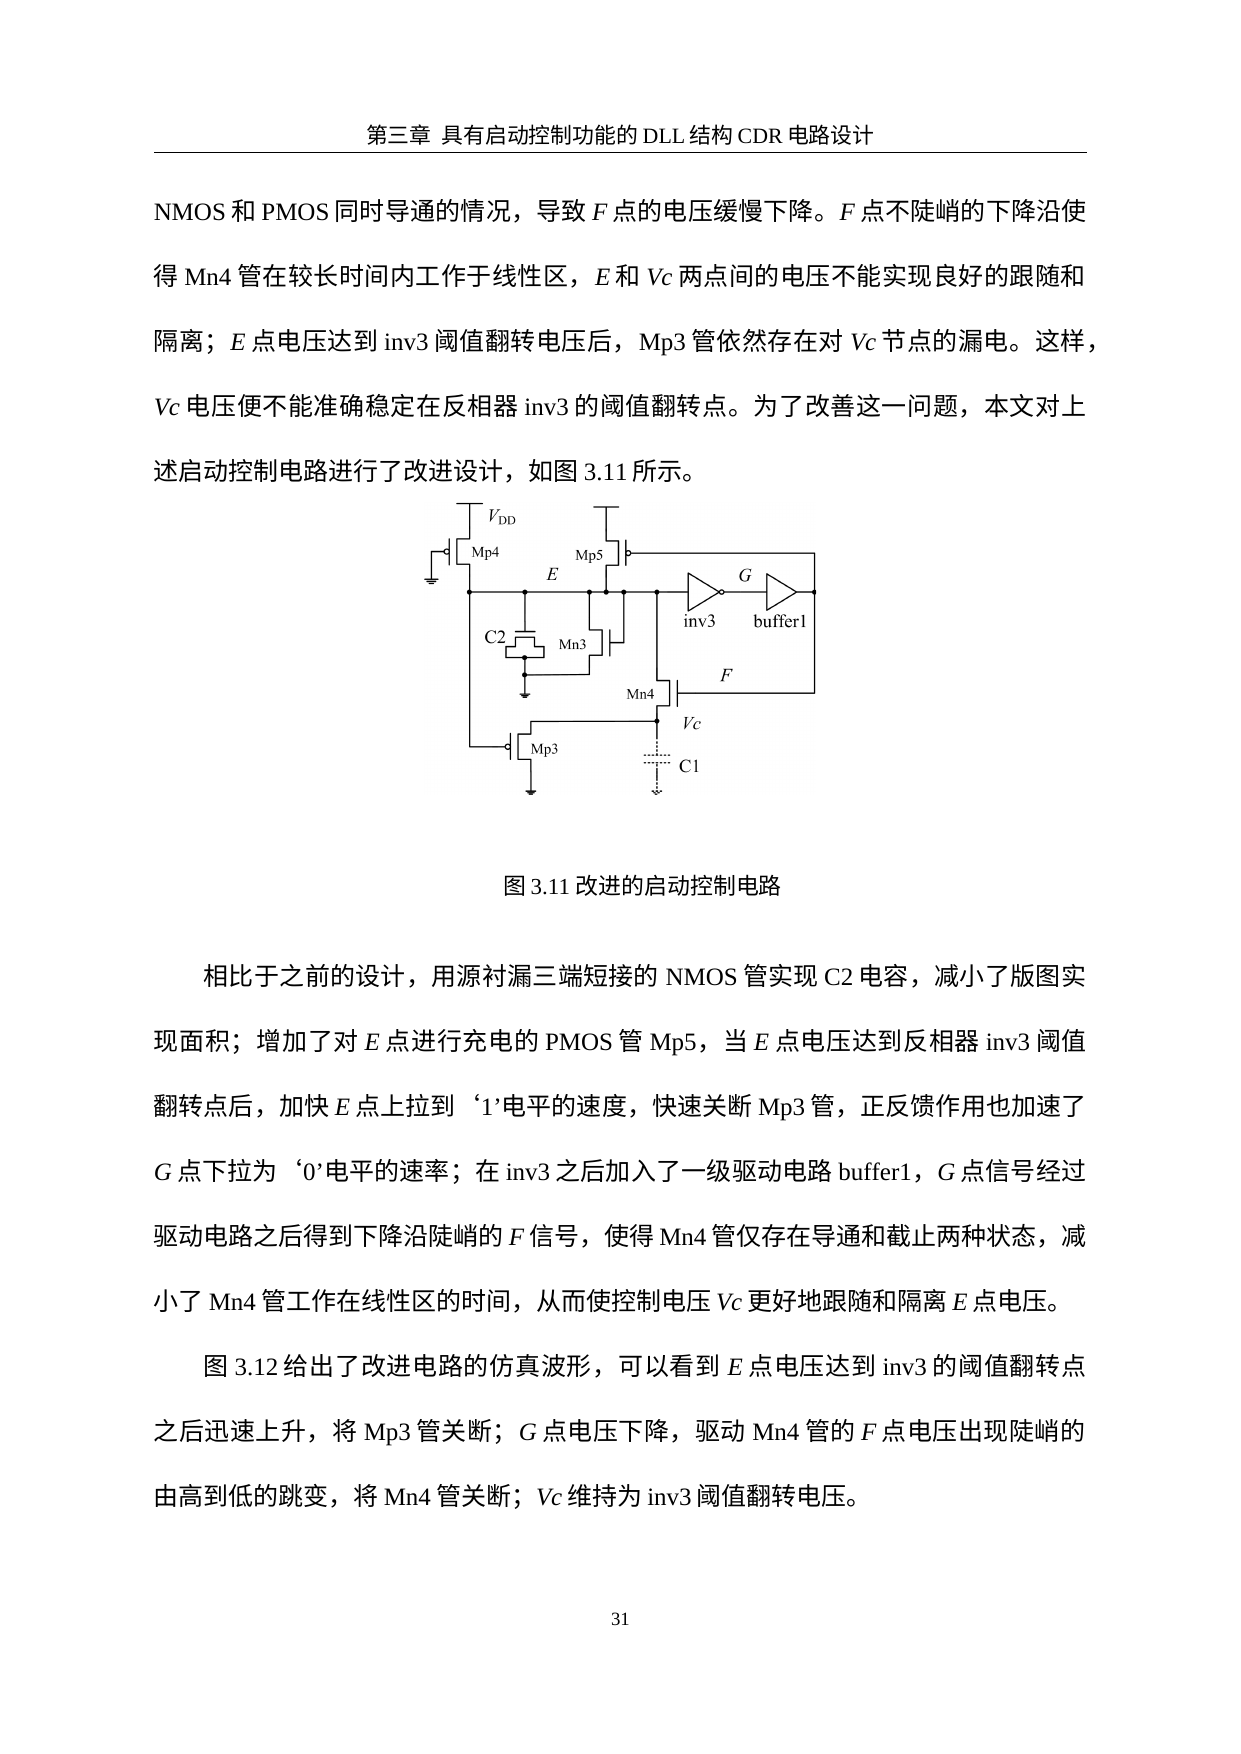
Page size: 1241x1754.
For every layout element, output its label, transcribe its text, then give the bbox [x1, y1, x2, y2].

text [153, 177, 1087, 502]
text 图3.12给出了改进电路的仿真波形，可以看到E点电压达到inv3的阈值翻转点之后迅速上升，将Mp3管关断；G点电压下降，驱动Mn4管的F点电压出现陡峭的由高到低的跳变，将Mn4管关断；Vc维持为inv3阈值翻转电压。 [153, 1332, 1087, 1527]
text 图3.11 改进的启动控制电路 [198, 852, 1087, 917]
text 相比于之前的设计，用源衬漏三端短接的NMOS管实现C2电容，减小了版图实现面积；增加了对E点进行充电的PMOS管Mp5，当E点电压达到反相器inv3阈值翻转点后，加快E点上拉到‘1’电平的速度，快速关断Mp3管，正反馈作用也加速了G点下拉为‘0’电平的速率；在inv3之后加入了一级驱动电路buffer1，G点信号经过驱动电路之后得到下降沿陡峭的F信号，使得Mn4管仅存在导通和截止两种状态，减小了Mn4管工作在线性区的时间，从而使控制电压Vc更好地跟随和隔离E点电压。 [153, 942, 1087, 1332]
picture [424, 502, 817, 795]
